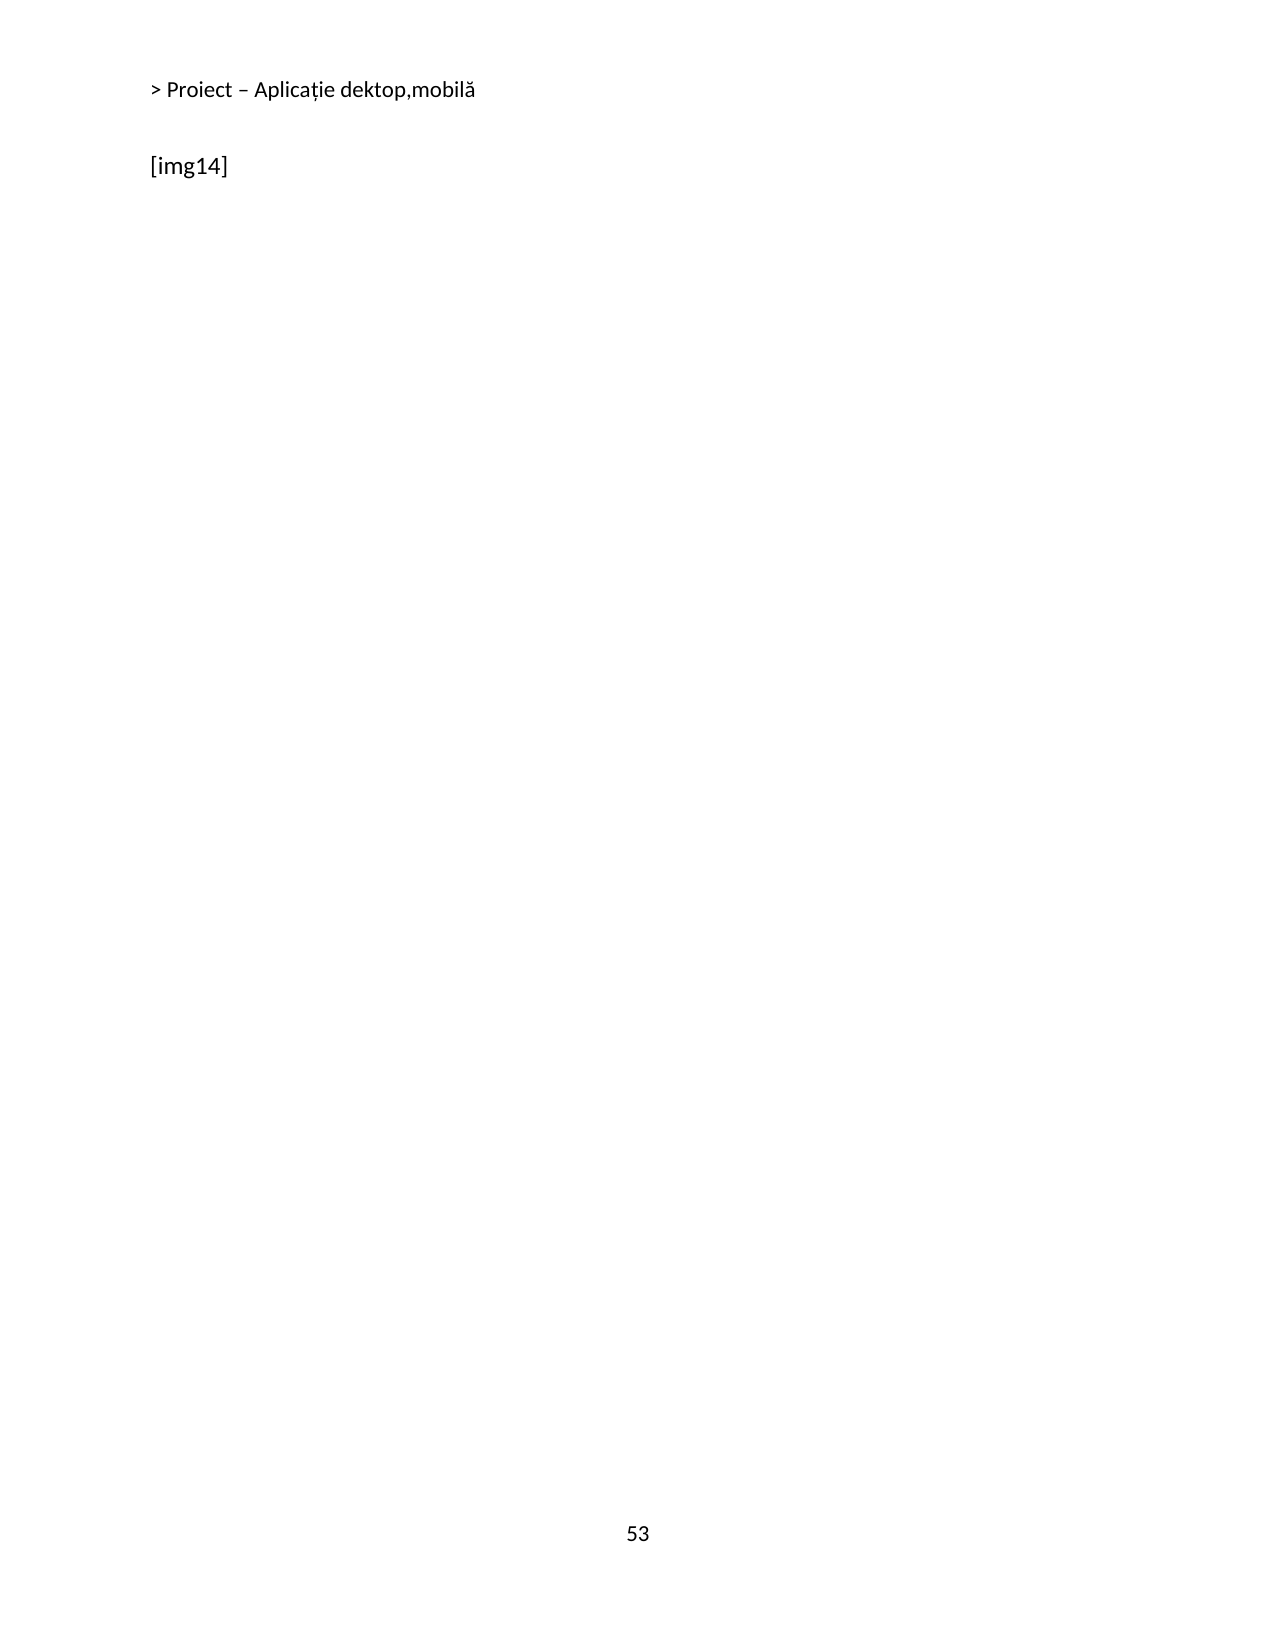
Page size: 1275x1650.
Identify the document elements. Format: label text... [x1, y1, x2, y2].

text [img14] [150, 150, 1125, 181]
